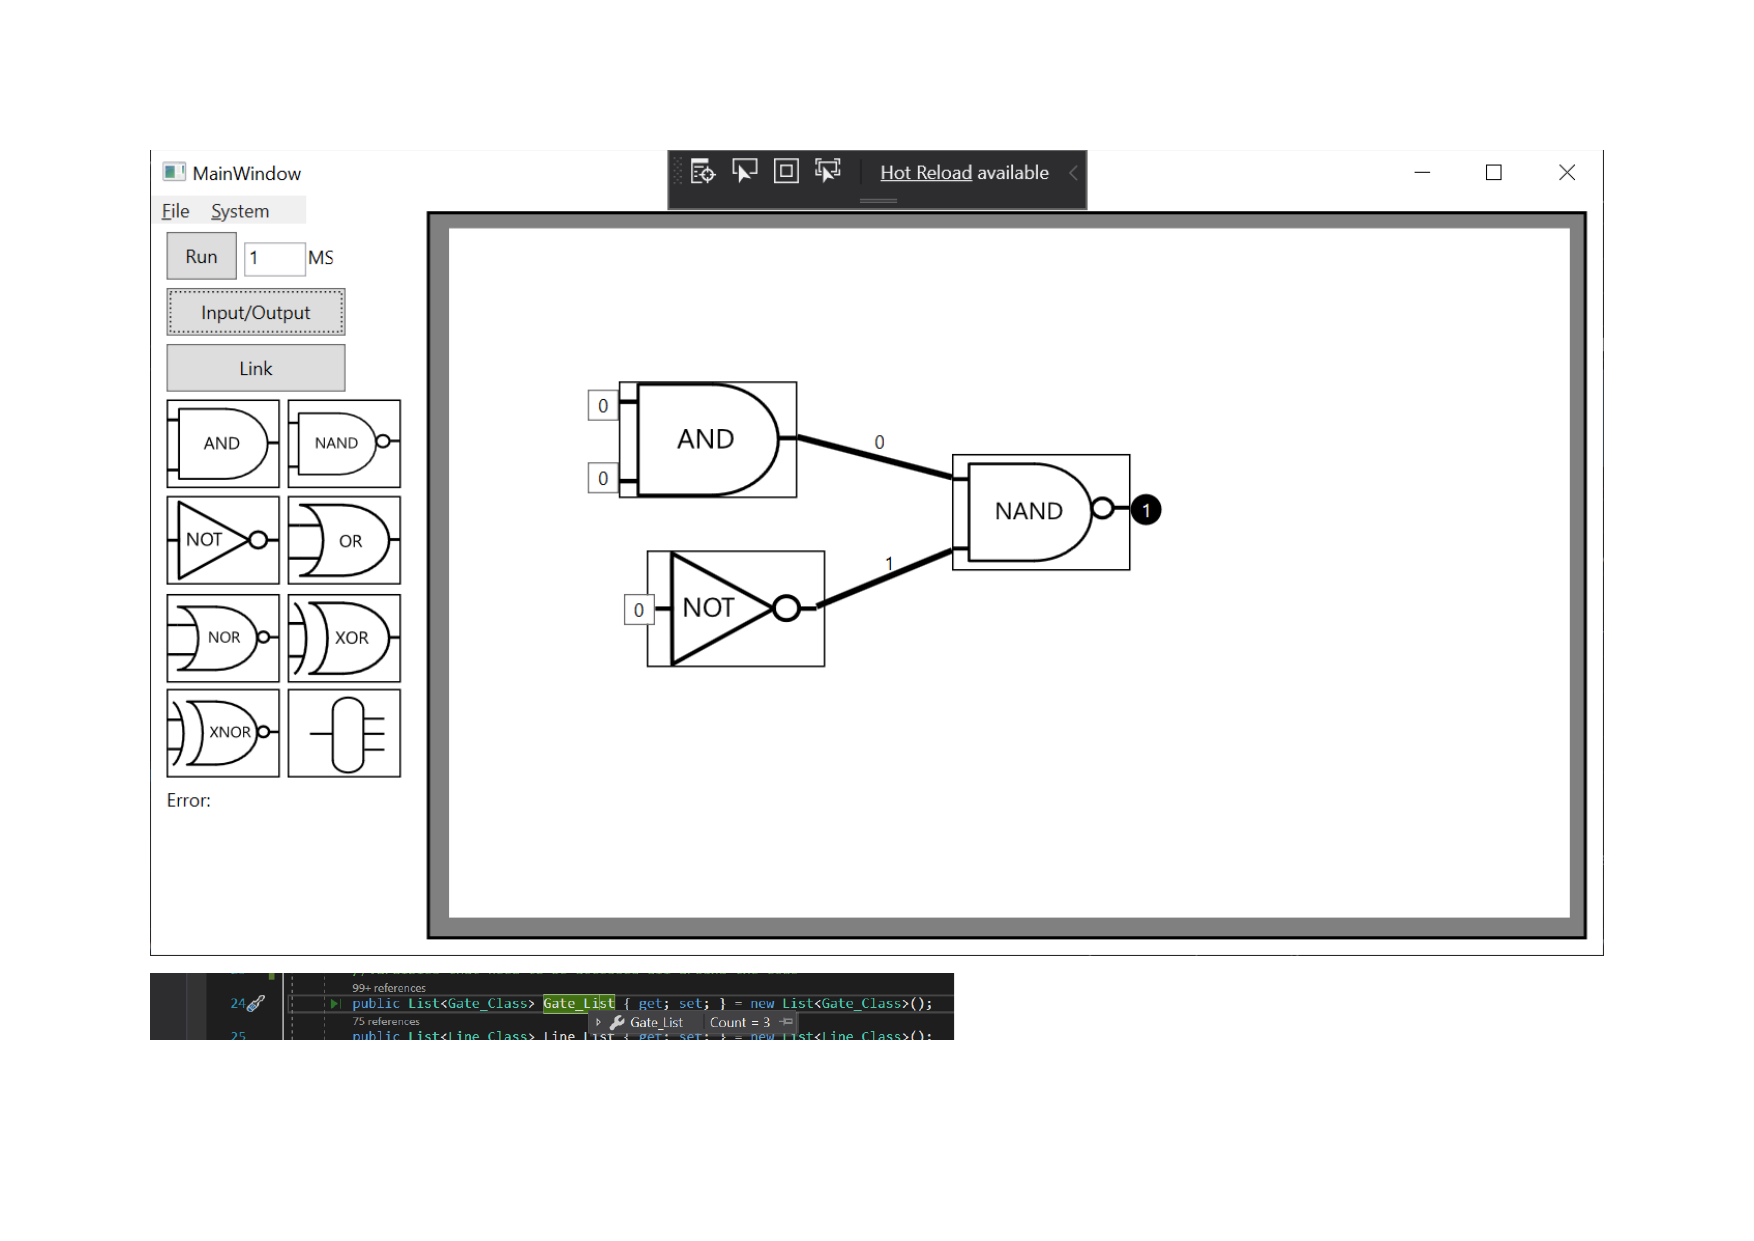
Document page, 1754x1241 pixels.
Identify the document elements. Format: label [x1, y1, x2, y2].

picture [150, 973, 955, 1040]
picture [150, 150, 1604, 956]
